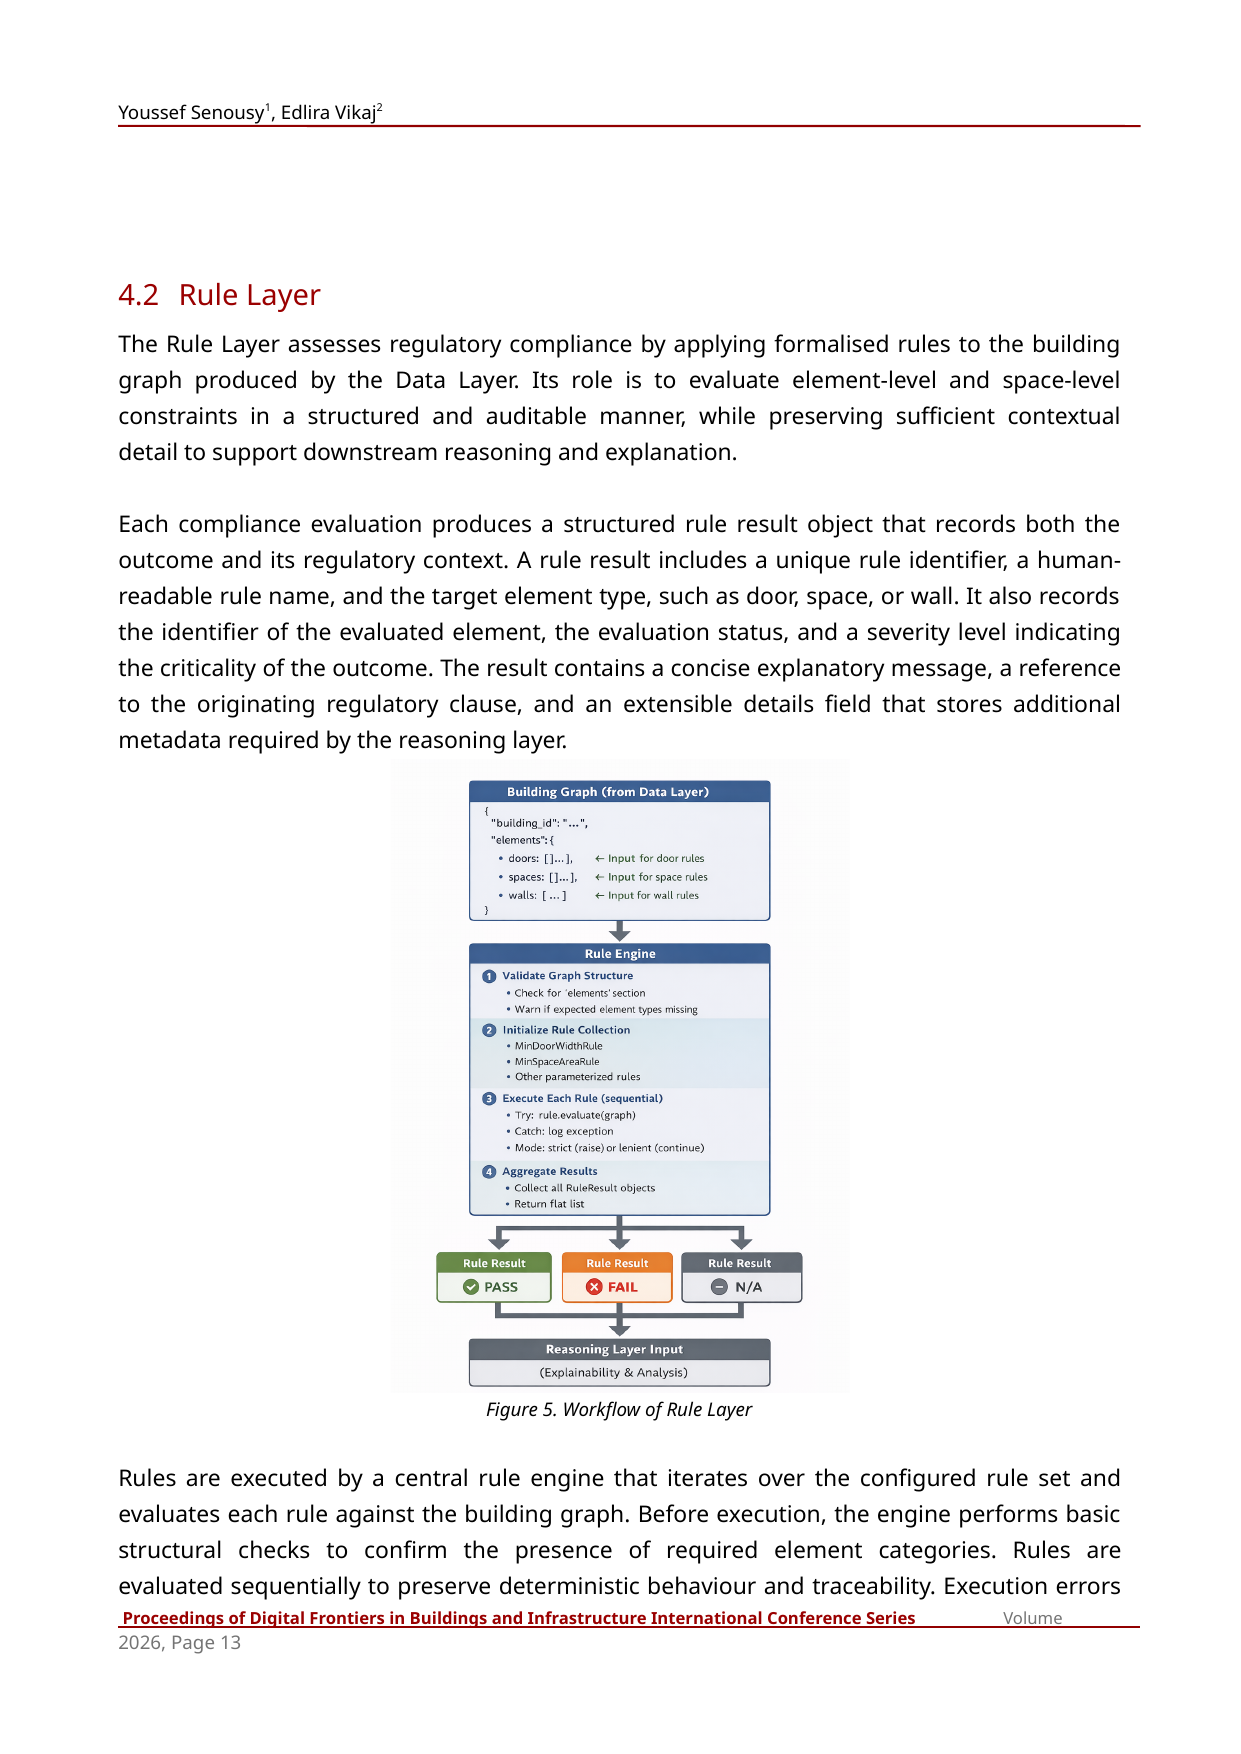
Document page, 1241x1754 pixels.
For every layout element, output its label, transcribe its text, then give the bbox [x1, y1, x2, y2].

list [118, 1462, 1122, 1601]
picture [390, 759, 850, 1393]
list Each compliance evaluation produces a structured rule result object that records both the outcome and its regulatory context. A rule result includes a unique rule identifier, a human-readable rule name, and the target element type, such as door, space, or wall. It also records the identifier of the evaluated element, the evaluation status, and a severity level indicating the criticality of the outcome. The result contains a concise explanatory message, a reference to the originating regulatory clause, and an extensible details field that stores additional metadata required by the reasoning layer. [118, 508, 1122, 755]
list Figure 5. Workflow of Rule Layer [118, 1397, 1122, 1422]
list The Rule Layer assesses regulatory compliance by applying formalised rules to the building graph produced by the Data Layer. Its role is to evaluate element-level and space-level constraints in a structured and auditable manner, while preserving sufficient contextual detail to support downstream reasoning and explanation. [118, 328, 1122, 467]
subtitle Rule Layer [118, 274, 1122, 314]
